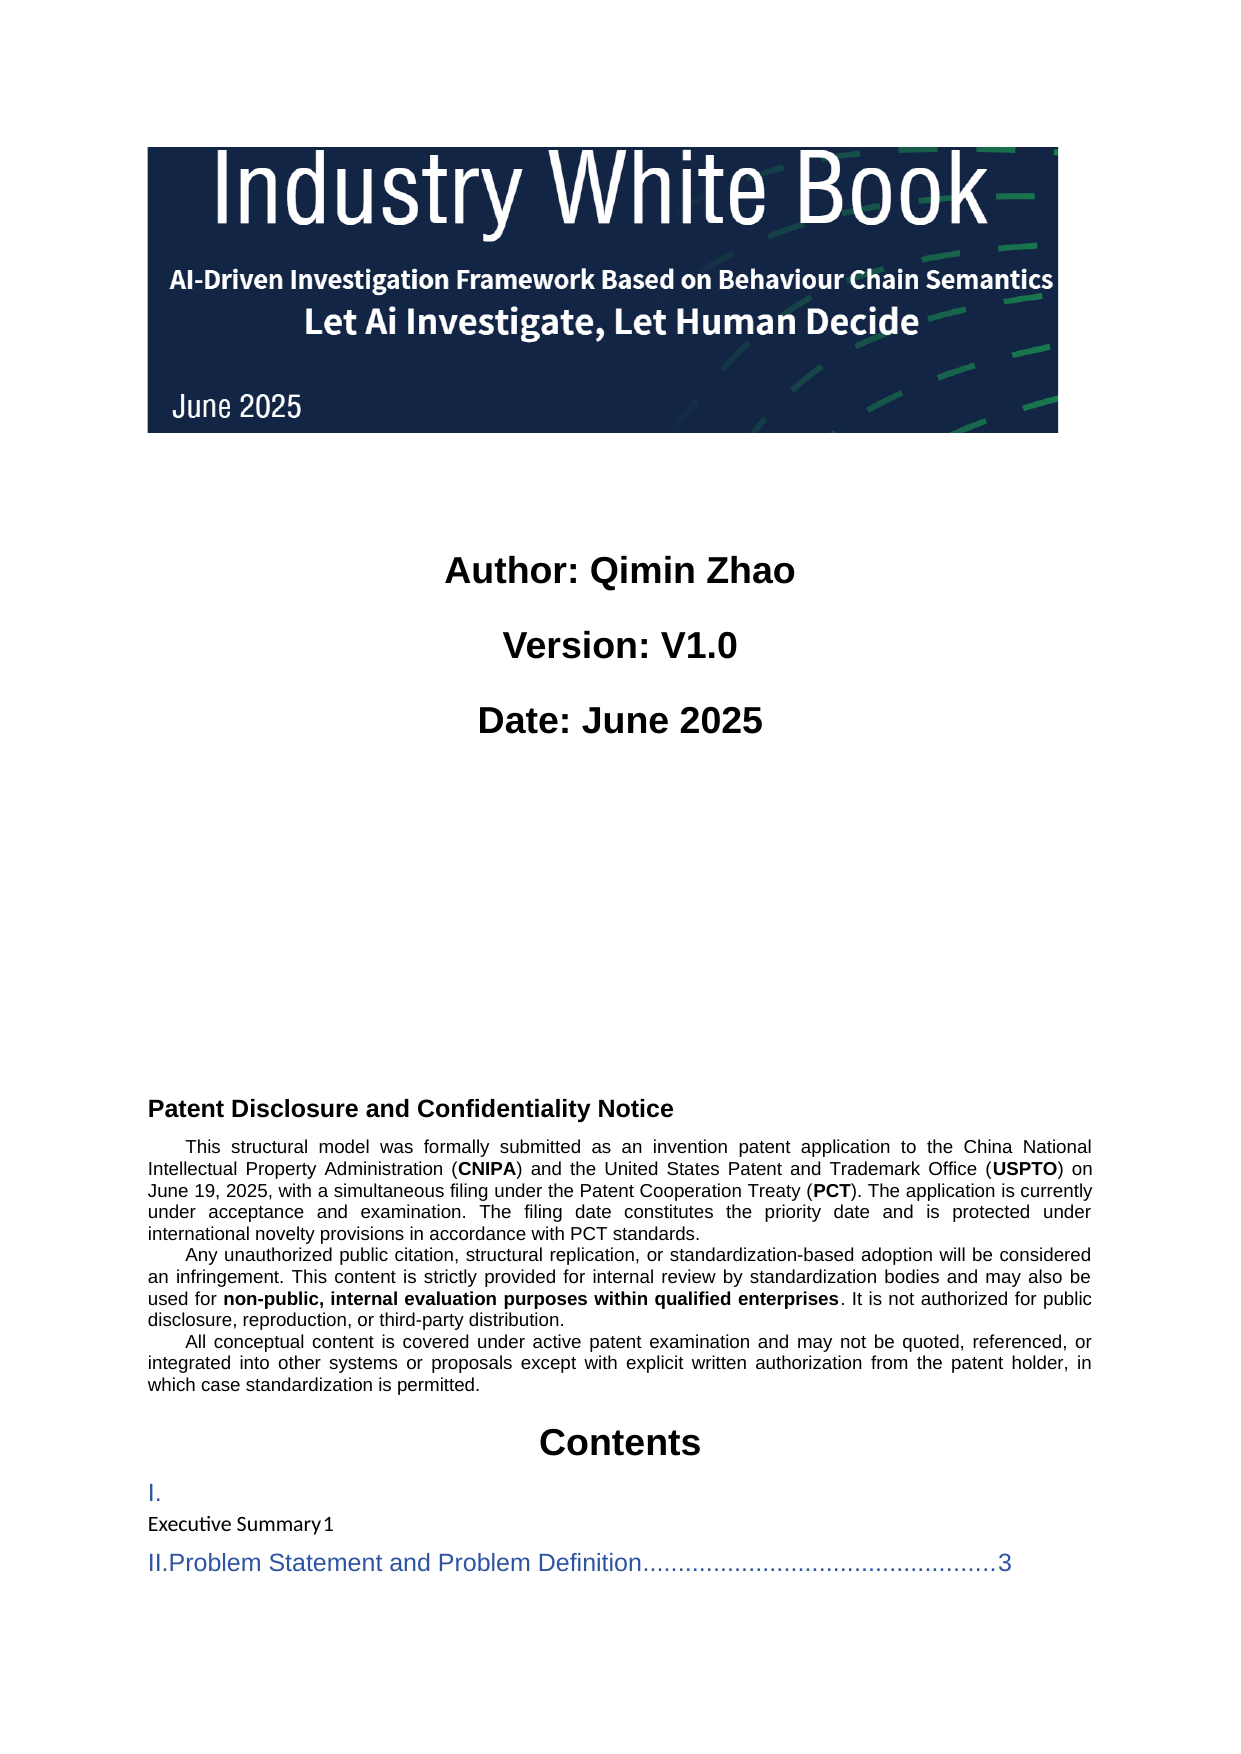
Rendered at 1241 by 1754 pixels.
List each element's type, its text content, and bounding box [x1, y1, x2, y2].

text Version: V1.0 [148, 623, 1092, 666]
text Date: June 2025 [148, 698, 1092, 741]
text Contents [148, 1420, 1092, 1463]
text Any unauthorized public citation, structural replication, or standardization-based adoption will be considered an infringement. This content is strictly provided for internal review by standardization bodies and may also be used for non-public, internal evaluation purposes within qualified enterprises. It is not authorized for public disclosure, reproduction, or third-party distribution. [148, 1244, 1092, 1330]
text II.Problem Statement and Problem Definition 3 [148, 1538, 1092, 1580]
text I.Executive Summary 1 [148, 1468, 1092, 1509]
text This structural model was formally submitted as an invention patent application to the China National Intellectual Property Administration (CNIPA) and the United States Patent and Trademark Office (USPTO) on June 19, 2025, with a simultaneous filing under the Patent Cooperation Treaty (PCT). The application is currently under acceptance and examination. The filing date constitutes the priority date and is protected under international novelty provisions in accordance with PCT standards. [148, 1136, 1092, 1244]
text All conceptual content is covered under active patent examination and may not be quoted, referenced, or integrated into other systems or proposals except with explicit written authorization from the patent holder, in which case standardization is permitted. [148, 1330, 1092, 1395]
text Author: Qimin Zhao [148, 548, 1092, 591]
picture [147, 147, 1059, 433]
text Patent Disclosure and Confidentiality Notice [148, 1084, 1092, 1126]
